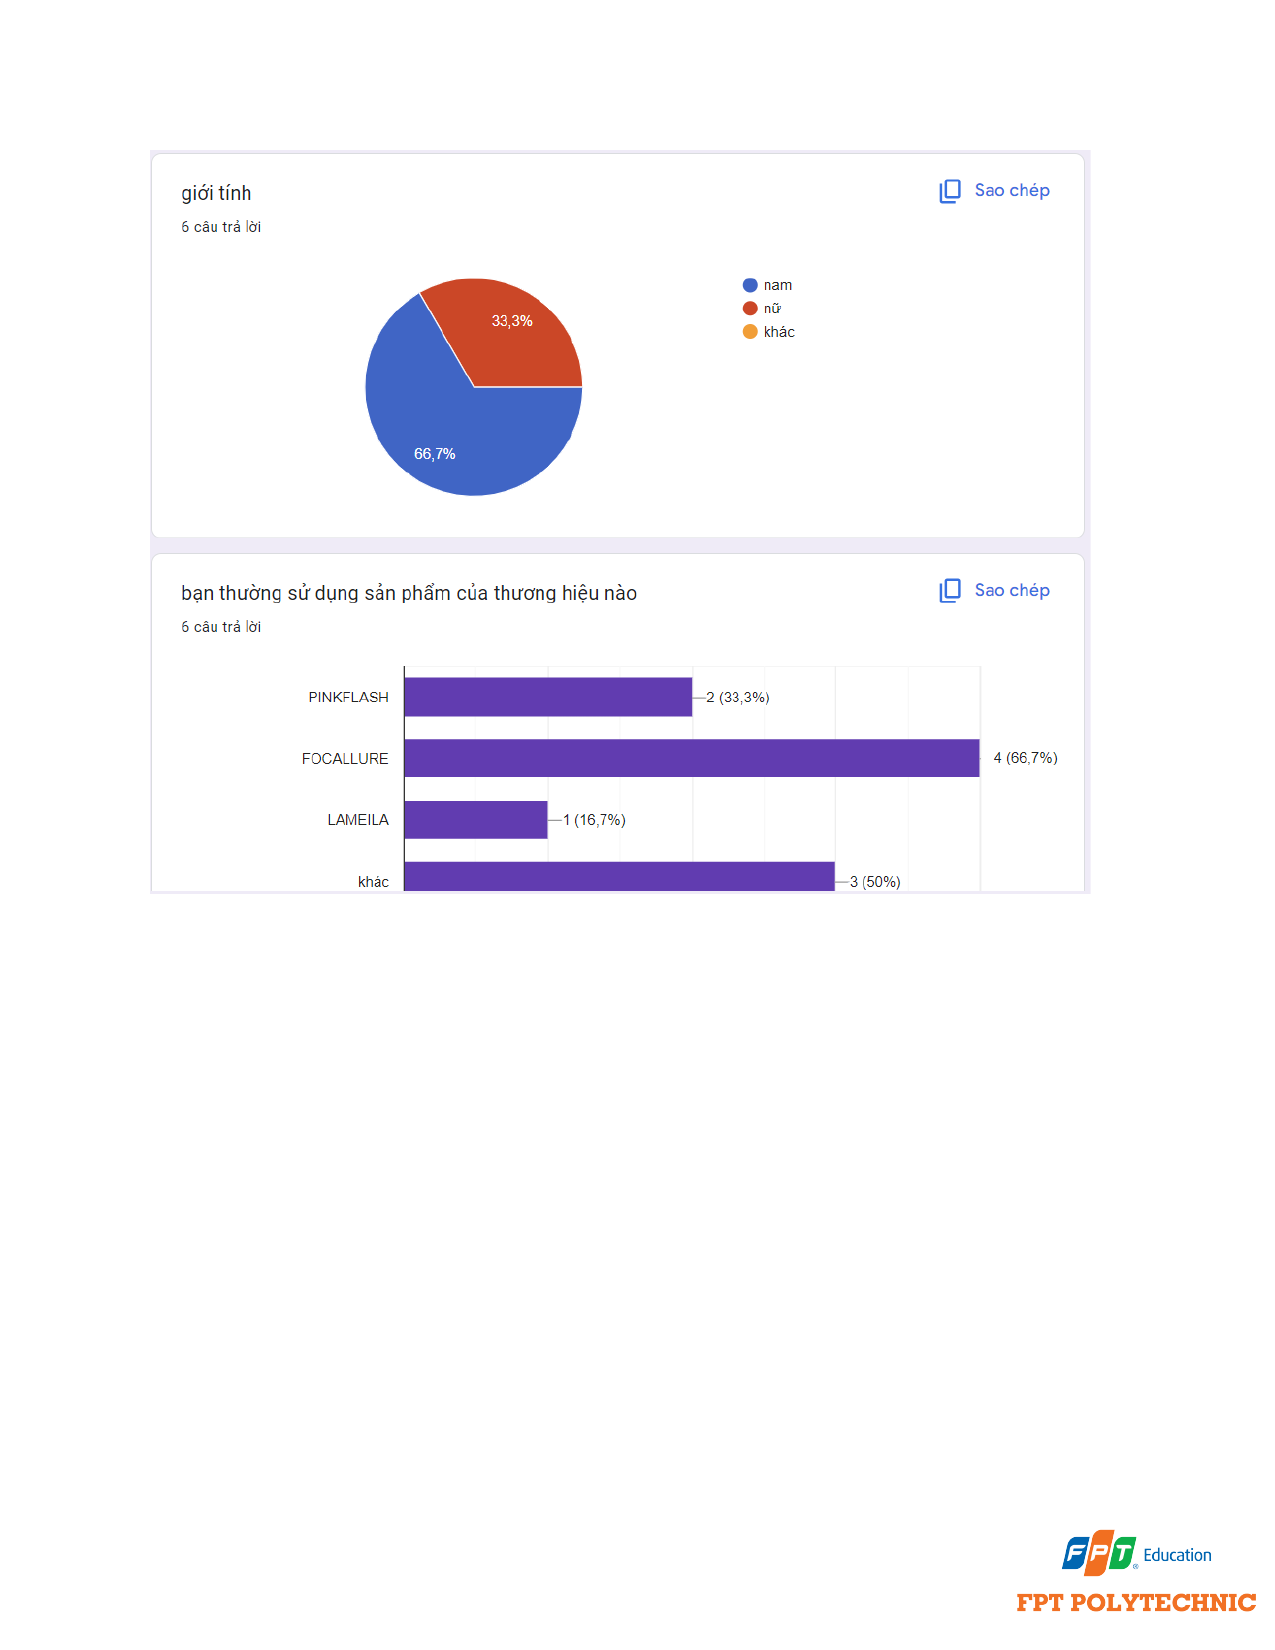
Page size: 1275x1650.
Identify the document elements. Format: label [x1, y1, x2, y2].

picture [1010, 1523, 1264, 1618]
picture [150, 150, 1091, 894]
